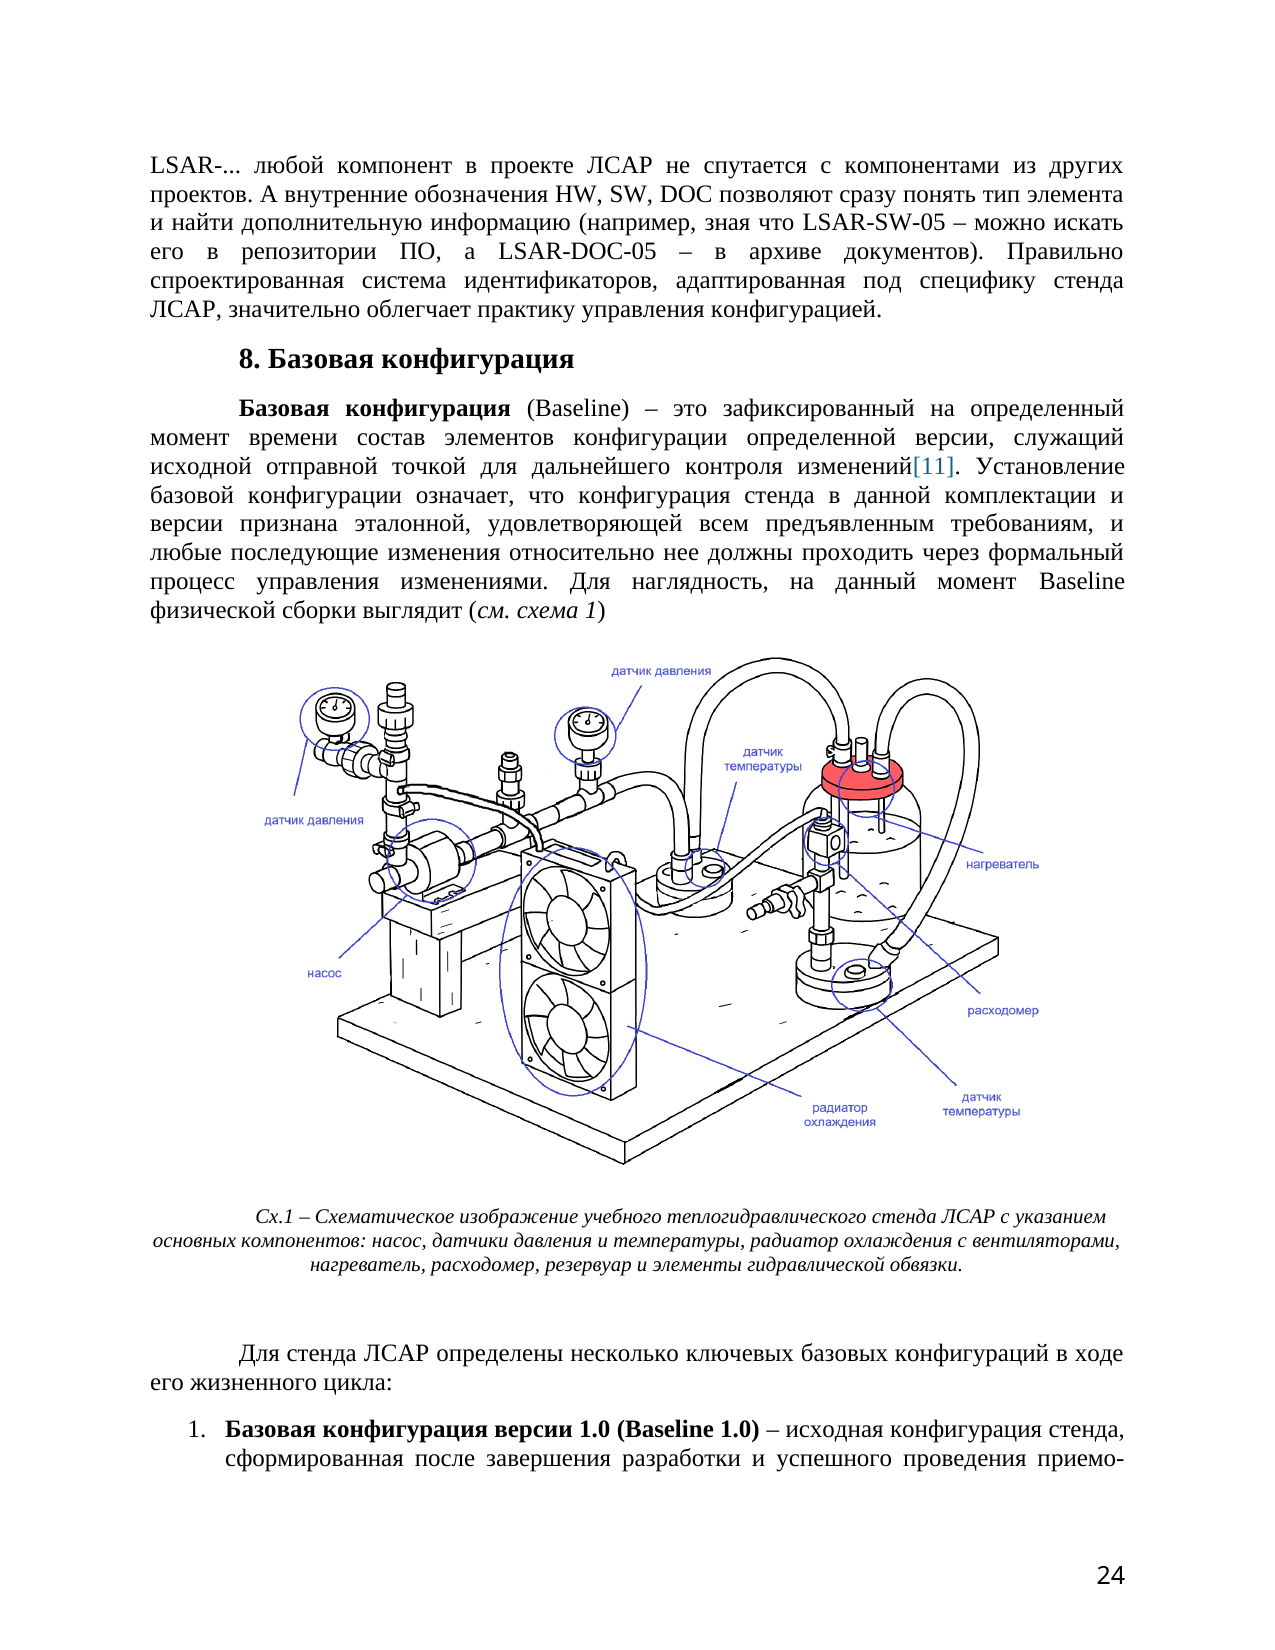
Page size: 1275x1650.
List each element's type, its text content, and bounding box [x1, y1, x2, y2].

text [150, 150, 1125, 322]
text Базовая конфигурация (Baseline) – это зафиксированный на определенный момент времени состав элементов конфигурации определенной версии, служащий исходной отправной точкой для дальнейшего контроля изменений[11]. Установление базовой конфигурации означает, что конфигурация стенда в данной комплектации и версии признана эталонной, удовлетворяющей всем предъявленным требованиям, и любые последующие изменения относительно нее должны проходить через формальный процесс управления изменениями. Для наглядность, на данный момент Baseline физической сборки выглядит (см. схема 1) [150, 393, 1125, 623]
picture [238, 642, 1054, 1186]
subtitle 8. Базовая конфигурация [150, 341, 1125, 375]
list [187, 1414, 1125, 1472]
text Сх.1 – Схематическое изображение учебного теплогидравлического стенда ЛСАР с указанием основных компонентов: насос, датчики давления и температуры, радиатор охлаждения с вентиляторами, нагреватель, расходомер, резервуар и элементы гидравлической обвязки. [150, 1204, 1125, 1276]
text Для стенда ЛСАР определены несколько ключевых базовых конфигураций в ходе его жизненного цикла: [150, 1338, 1125, 1396]
